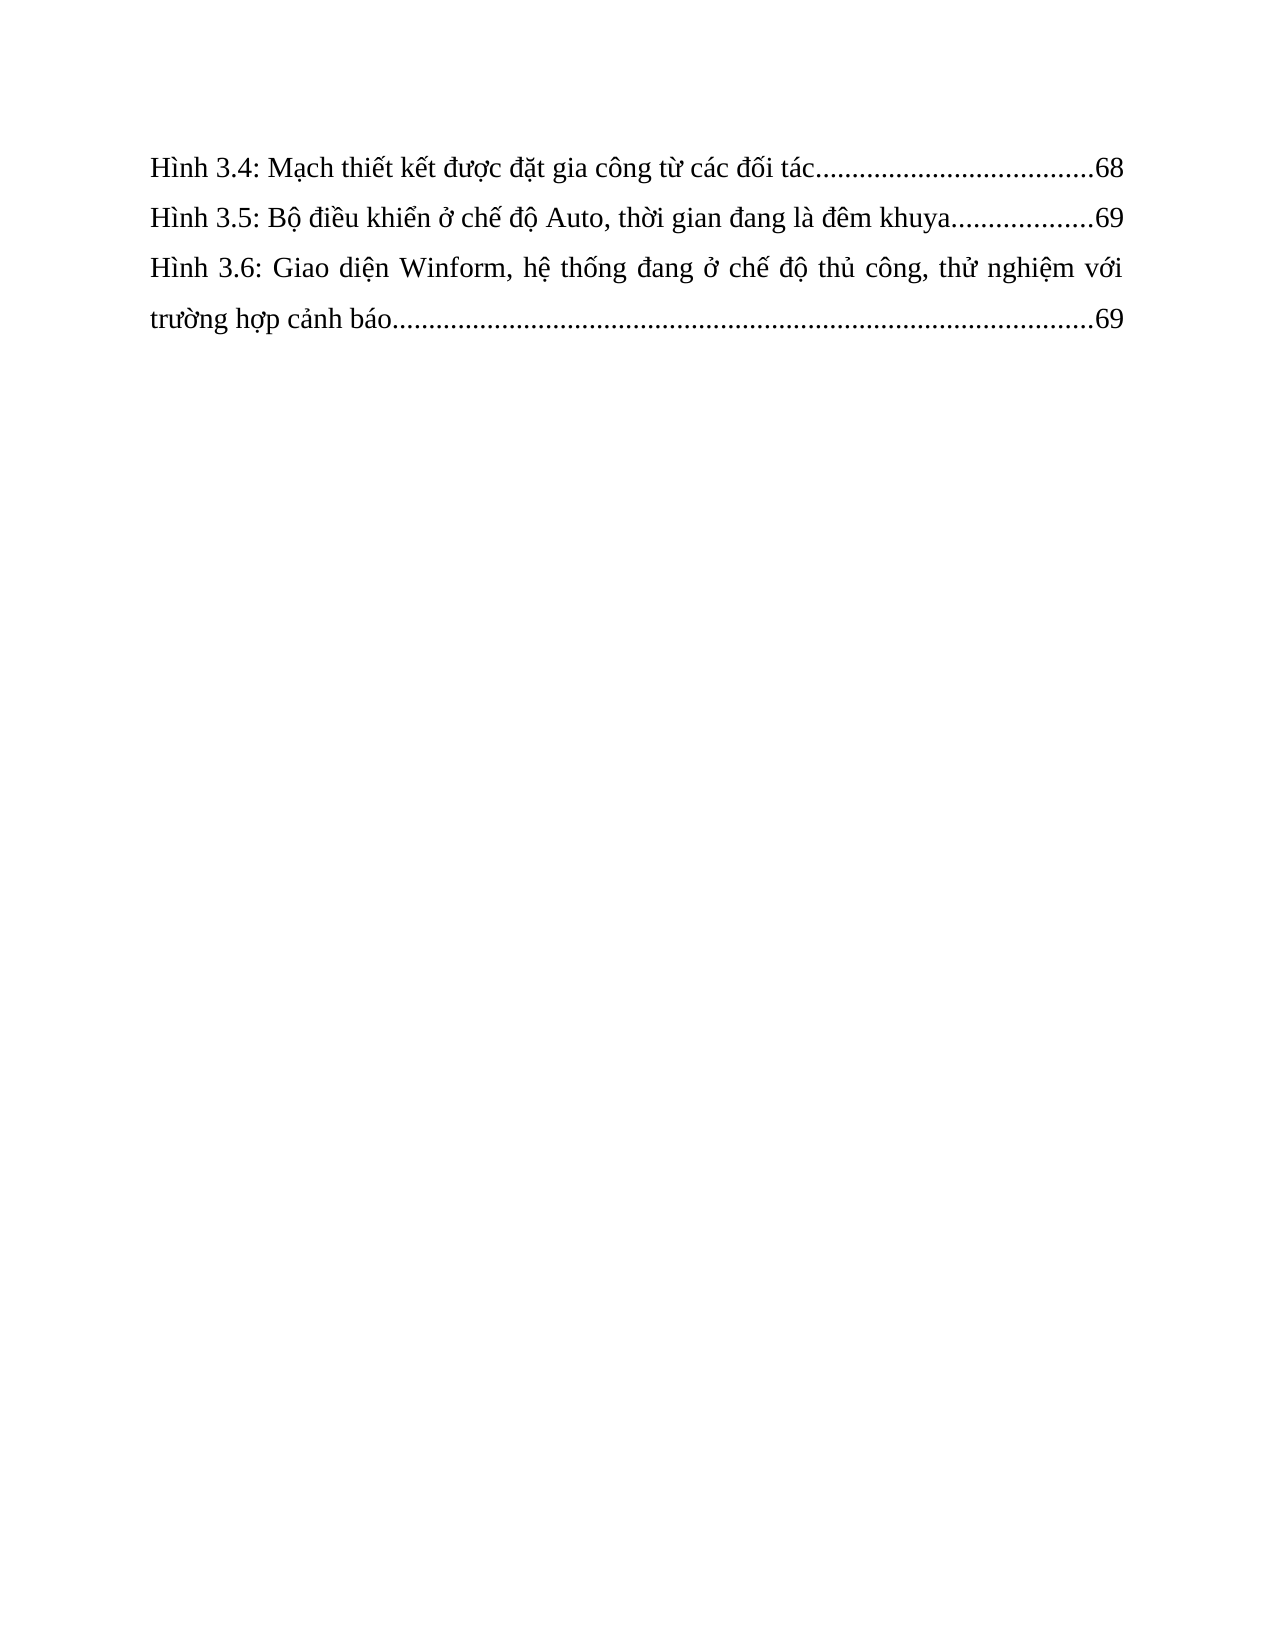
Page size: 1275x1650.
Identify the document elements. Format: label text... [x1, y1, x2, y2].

text Hình 3.5: Bộ điều khiển ở chế độ Auto, thời gian đang là đêm khuya 69 [150, 200, 1125, 234]
text Hình 3.4: Mạch thiết kết được đặt gia công từ các đối tác 68 [150, 150, 1125, 183]
text Hình 3.6: Giao diện Winform, hệ thống đang ở chế độ thủ công, thử nghiệm với trường hợp cảnh báo 69 [150, 251, 1125, 334]
